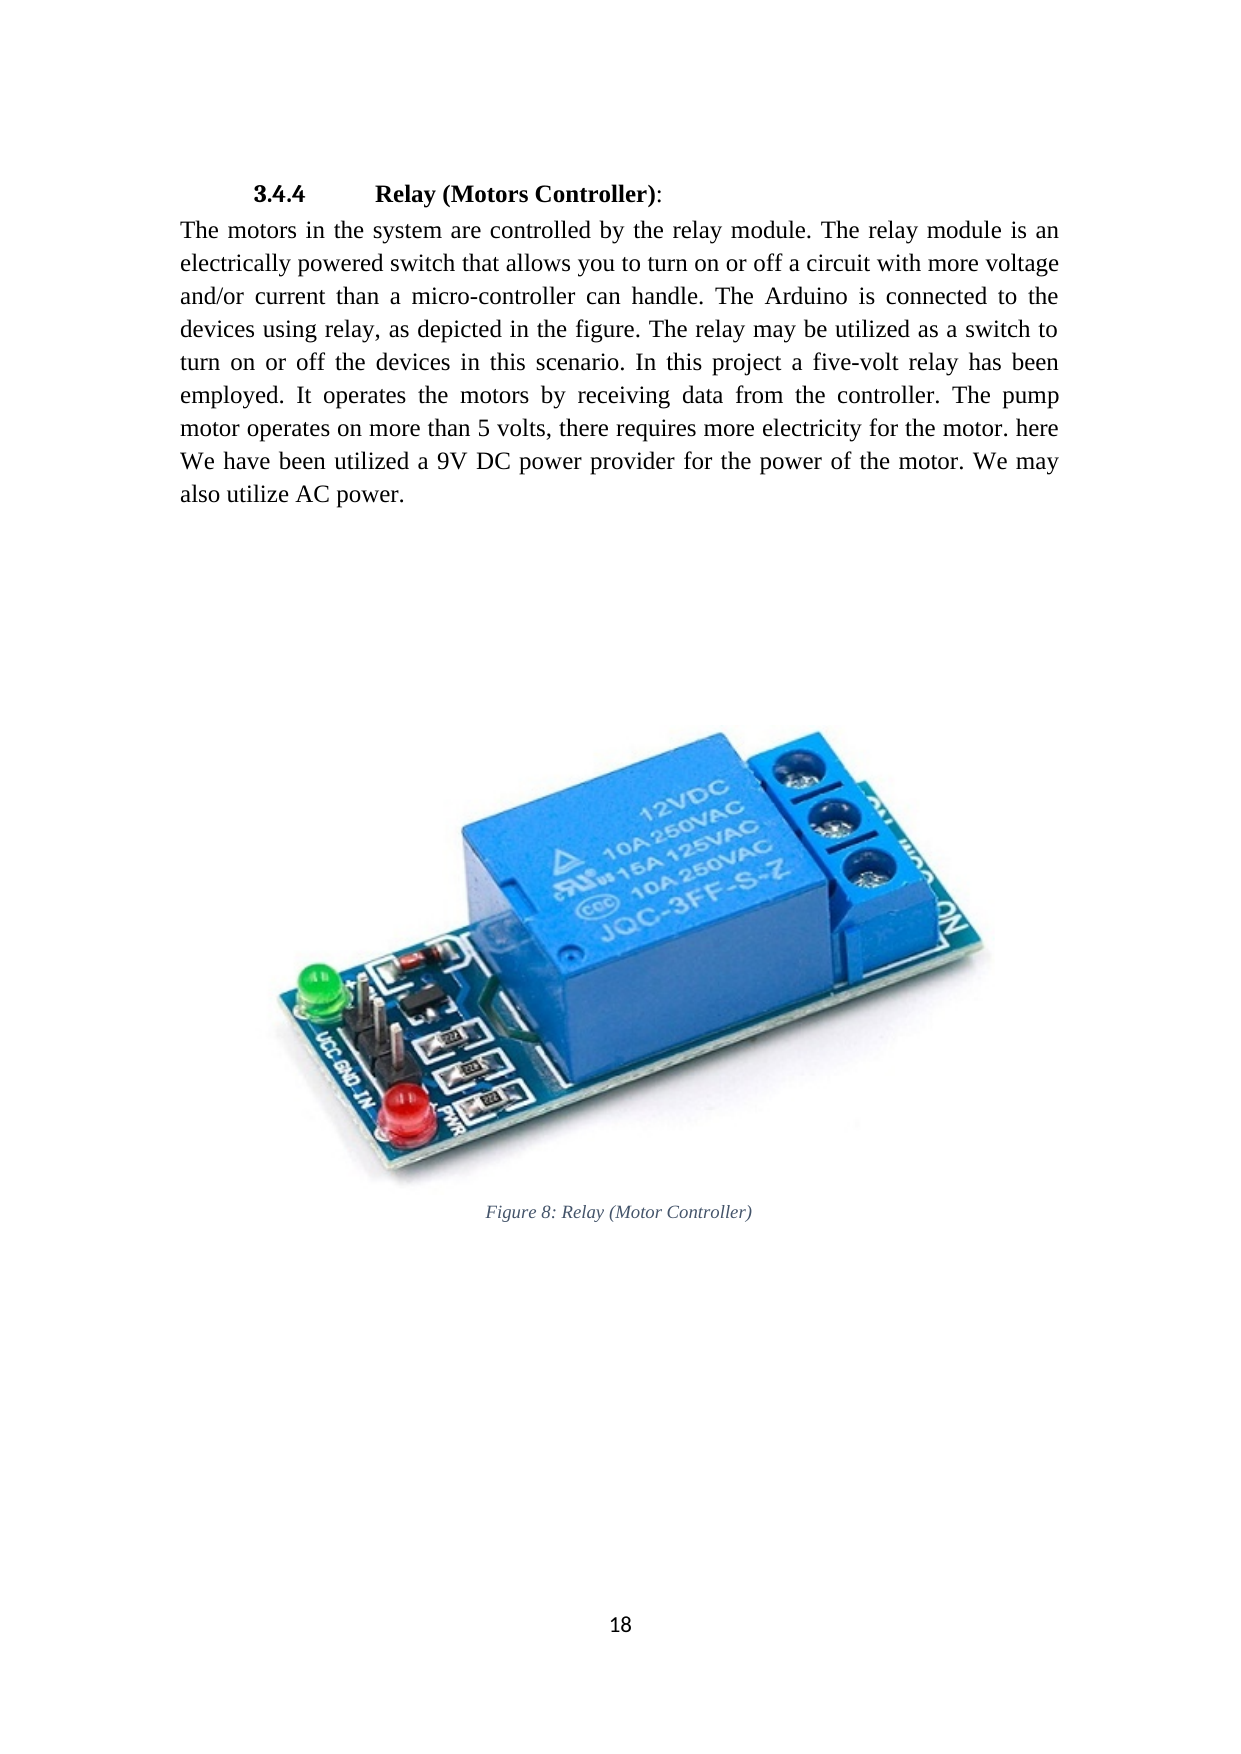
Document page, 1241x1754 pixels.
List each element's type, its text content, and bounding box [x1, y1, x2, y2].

text The motors in the system are controlled by the relay module. The relay module is an electrically powered switch that allows you to turn on or off a circuit with more voltage and/or current than a micro-controller can handle. The Arduino is connected to the devices using relay, as depicted in the figure. The relay may be utilized as a switch to turn on or off the devices in this scenario. In this project a five-volt relay has been employed. It operates the motors by receiving data from the controller. The pump motor operates on more than 5 volts, there requires more electricity for the motor. here We have been utilized a 9V DC power provider for the power of the motor. We may also utilize AC power. [180, 215, 1060, 508]
subtitle Relay (Motors Controller): [254, 179, 1060, 209]
picture [244, 725, 995, 1195]
